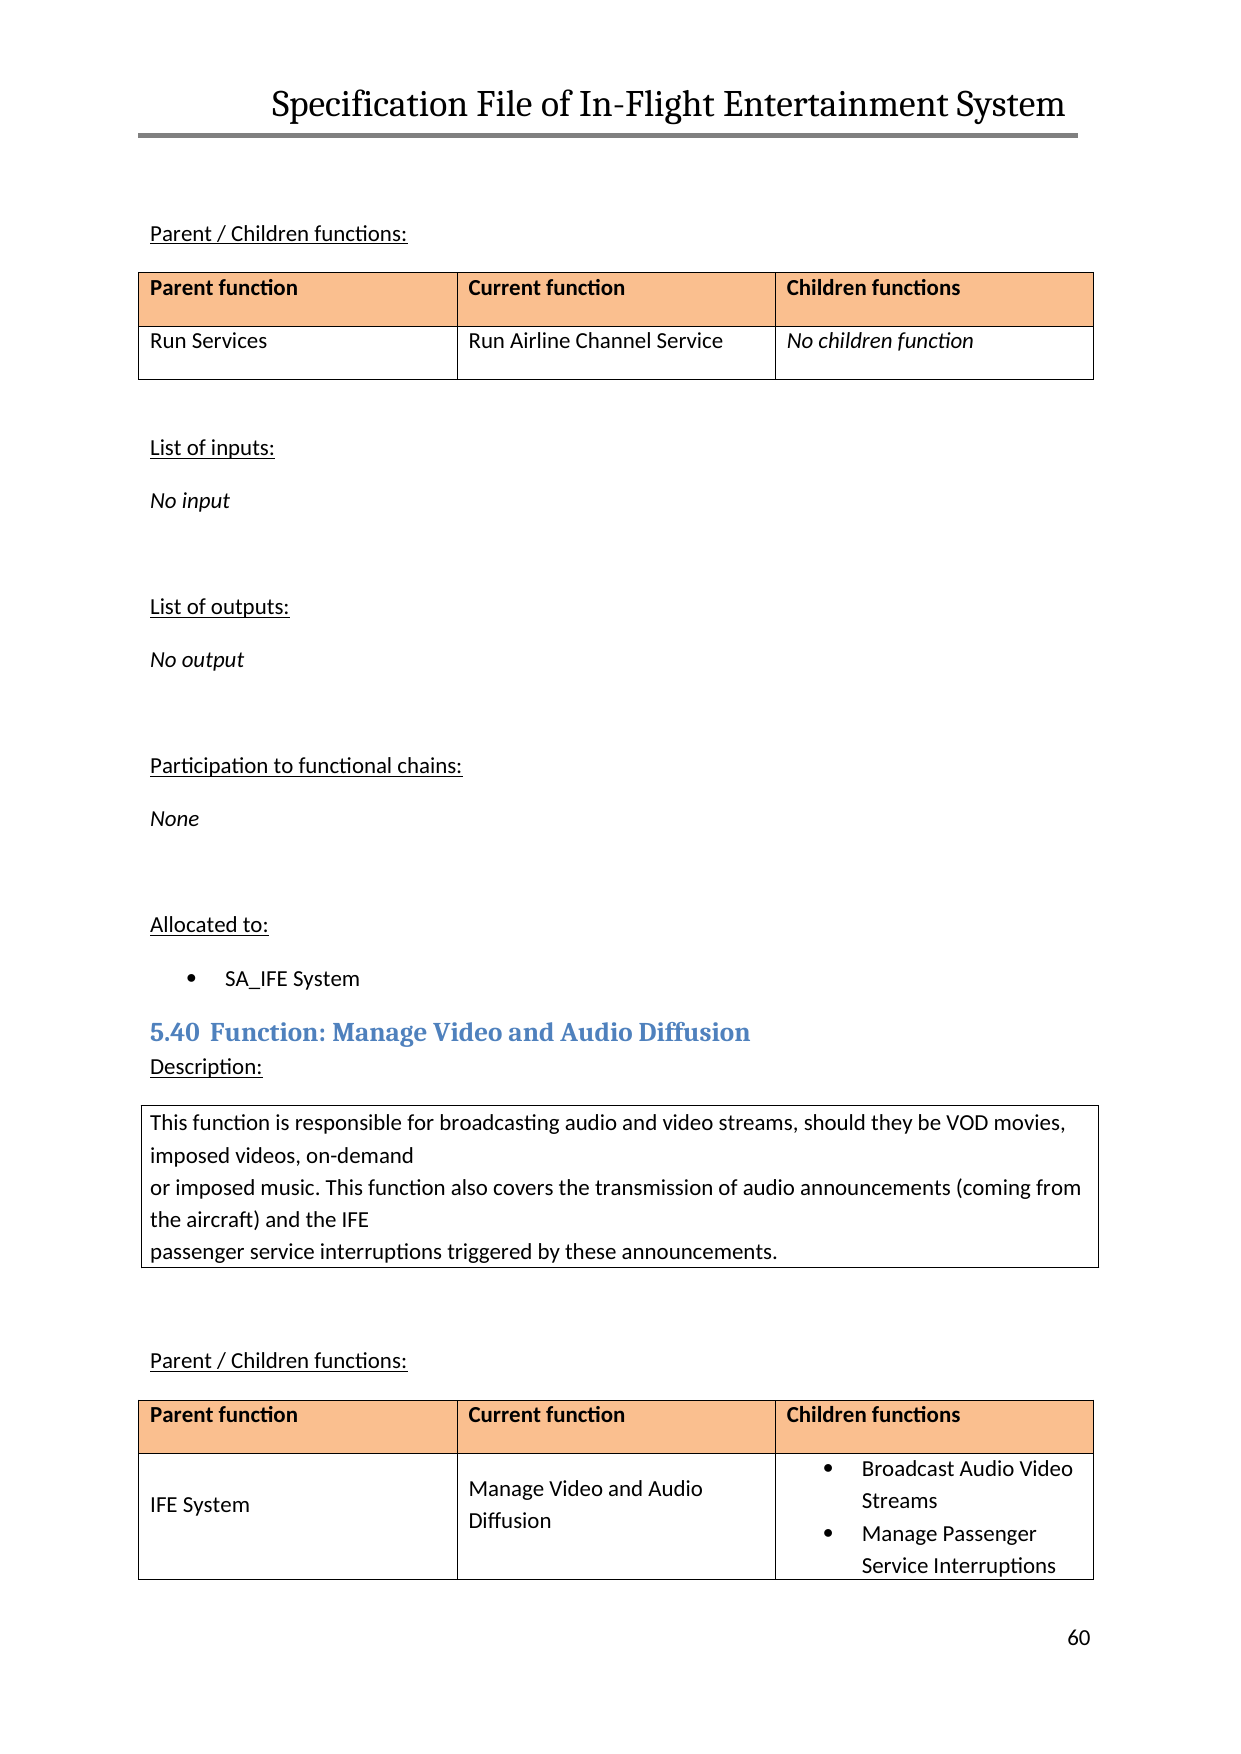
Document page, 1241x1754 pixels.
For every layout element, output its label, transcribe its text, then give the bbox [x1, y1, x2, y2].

text List of inputs: [150, 433, 1090, 461]
text No input [150, 486, 1090, 514]
table_header Current function [458, 273, 775, 326]
table_cell Broadcast Audio Video Streams Manage Passenger Service Interruptions [776, 1454, 1093, 1579]
text List of outputs: [150, 592, 1090, 621]
table_header Children functions [776, 1401, 1093, 1453]
text None [150, 804, 1090, 833]
table_cell IFE System [139, 1454, 457, 1579]
text No output [150, 646, 1090, 673]
text Parent / Children functions: [150, 219, 1090, 247]
table_cell Run Airline Channel Service [458, 327, 775, 379]
table_header Parent function [139, 1401, 457, 1453]
subtitle Function: Manage Video and Audio Diffusion [150, 1017, 1090, 1048]
text Allocated to: [150, 911, 1090, 939]
table_header Parent function [139, 273, 457, 326]
table_header Current function [458, 1401, 775, 1453]
text This function is responsible for broadcasting audio and video streams, should they be VOD movies, imposed videos, on-demand or imposed music. This function also covers the transmission of audio announcements (coming from the aircraft) and the IFE passenger service interruptions triggered by these announcements. [142, 1106, 1098, 1267]
text Parent / Children functions: [150, 1346, 1090, 1374]
text Description: [150, 1052, 1090, 1080]
text Participation to functional chains: [150, 752, 1090, 779]
table_cell Run Services [139, 327, 457, 379]
table_header Children functions [776, 273, 1093, 326]
table_cell Manage Video and Audio Diffusion [458, 1454, 775, 1579]
list SA_IFE System [187, 964, 1090, 992]
table_cell No children function [776, 327, 1093, 379]
